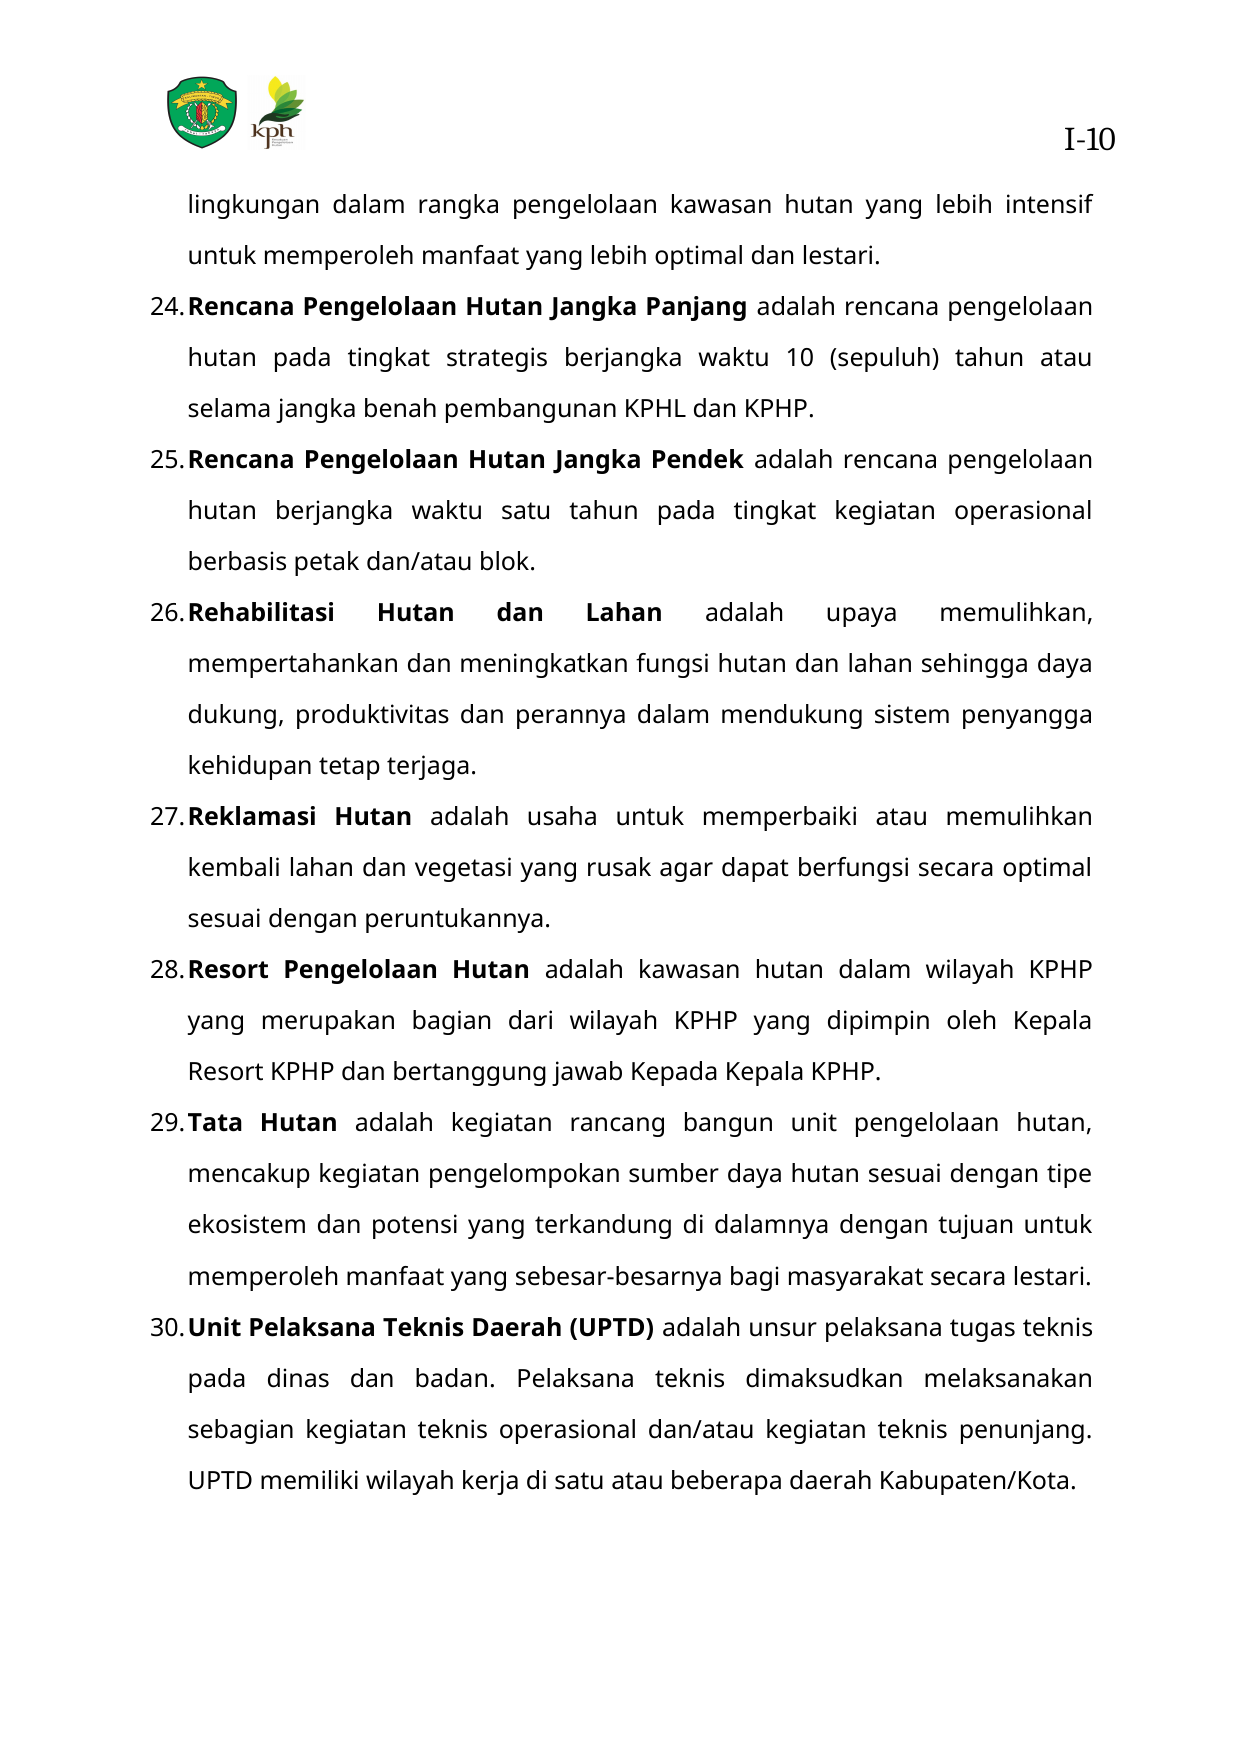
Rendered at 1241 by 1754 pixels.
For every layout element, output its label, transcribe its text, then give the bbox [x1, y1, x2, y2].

list Rehabilitasi Hutan dan Lahan adalah upaya memulihkan, mempertahankan dan meningkatkan fungsi hutan dan lahan sehingga daya dukung, produktivitas dan perannya dalam mendukung sistem penyangga kehidupan tetap terjaga. [150, 595, 1093, 782]
picture [164, 75, 240, 151]
list Rencana Pengelolaan Hutan Jangka Pendek adalah rencana pengelolaan hutan berjangka waktu satu tahun pada tingkat kegiatan operasional berbasis petak dan/atau blok. [150, 442, 1093, 578]
list Resort Pengelolaan Hutan adalah kawasan hutan dalam wilayah KPHP yang merupakan bagian dari wilayah KPHP yang dipimpin oleh Kepala Resort KPHP dan bertanggung jawab Kepada Kepala KPHP. [150, 952, 1093, 1088]
list Rencana Pengelolaan Hutan Jangka Panjang adalah rencana pengelolaan hutan pada tingkat strategis berjangka waktu 10 (sepuluh) tahun atau selama jangka benah pembangunan KPHL dan KPHP. [150, 288, 1093, 424]
list Tata Hutan adalah kegiatan rancang bangun unit pengelolaan hutan, mencakup kegiatan pengelompokan sumber daya hutan sesuai dengan tipe ekosistem dan potensi yang terkandung di dalamnya dengan tujuan untuk memperoleh manfaat yang sebesar-besarnya bagi masyarakat secara lestari. [150, 1105, 1093, 1292]
list Unit Pelaksana Teknis Daerah (UPTD) adalah unsur pelaksana tugas teknis pada dinas dan badan. Pelaksana teknis dimaksudkan melaksanakan sebagian kegiatan teknis operasional dan/atau kegiatan teknis penunjang. UPTD memiliki wilayah kerja di satu atau beberapa daerah Kabupaten/Kota. [150, 1309, 1093, 1496]
list Reklamasi Hutan adalah usaha untuk memperbaiki atau memulihkan kembali lahan dan vegetasi yang rusak agar dapat berfungsi secara optimal sesuai dengan peruntukannya. [150, 799, 1093, 935]
picture [247, 75, 307, 150]
text lingkungan dalam rangka pengelolaan kawasan hutan yang lebih intensif untuk memperoleh manfaat yang lebih optimal dan lestari. [187, 186, 1093, 271]
